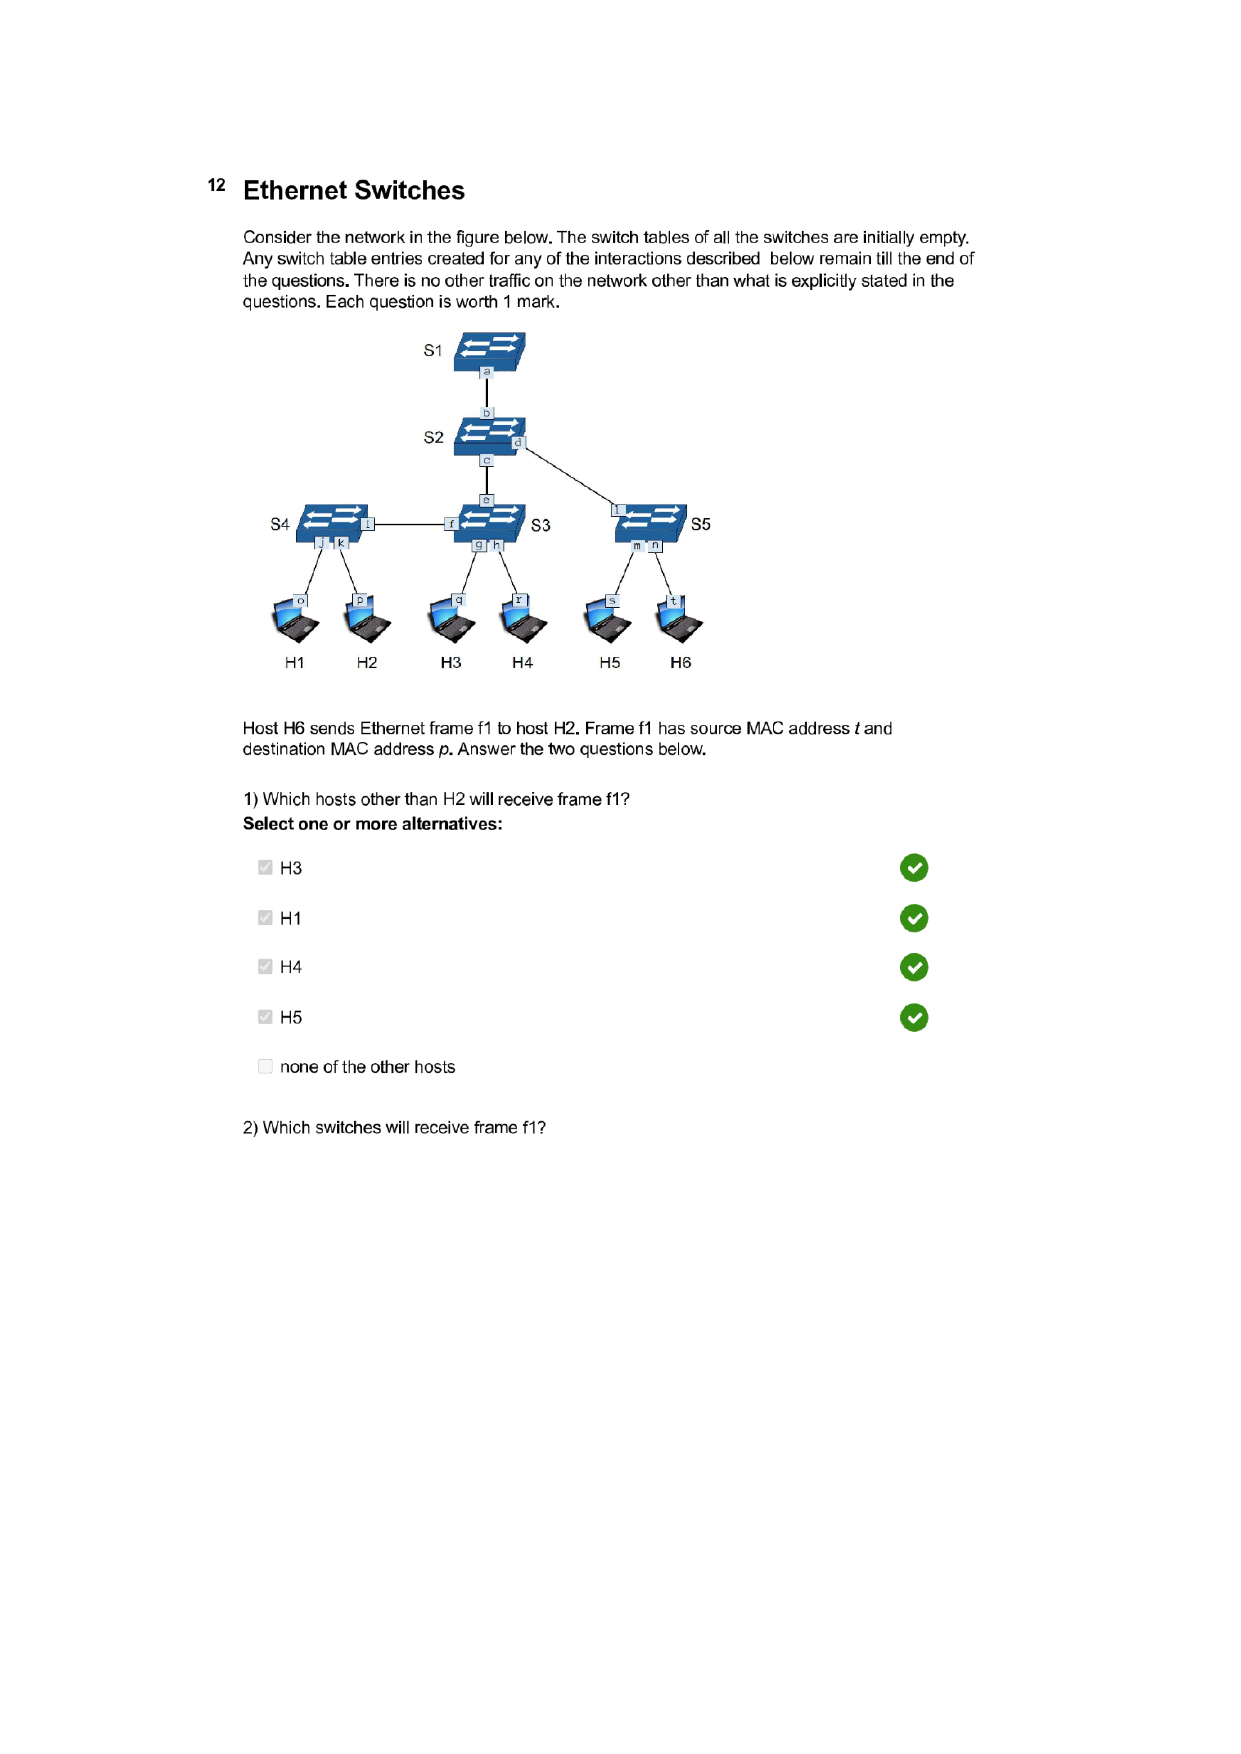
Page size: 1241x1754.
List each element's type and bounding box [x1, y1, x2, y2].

picture [187, 162, 1053, 1173]
